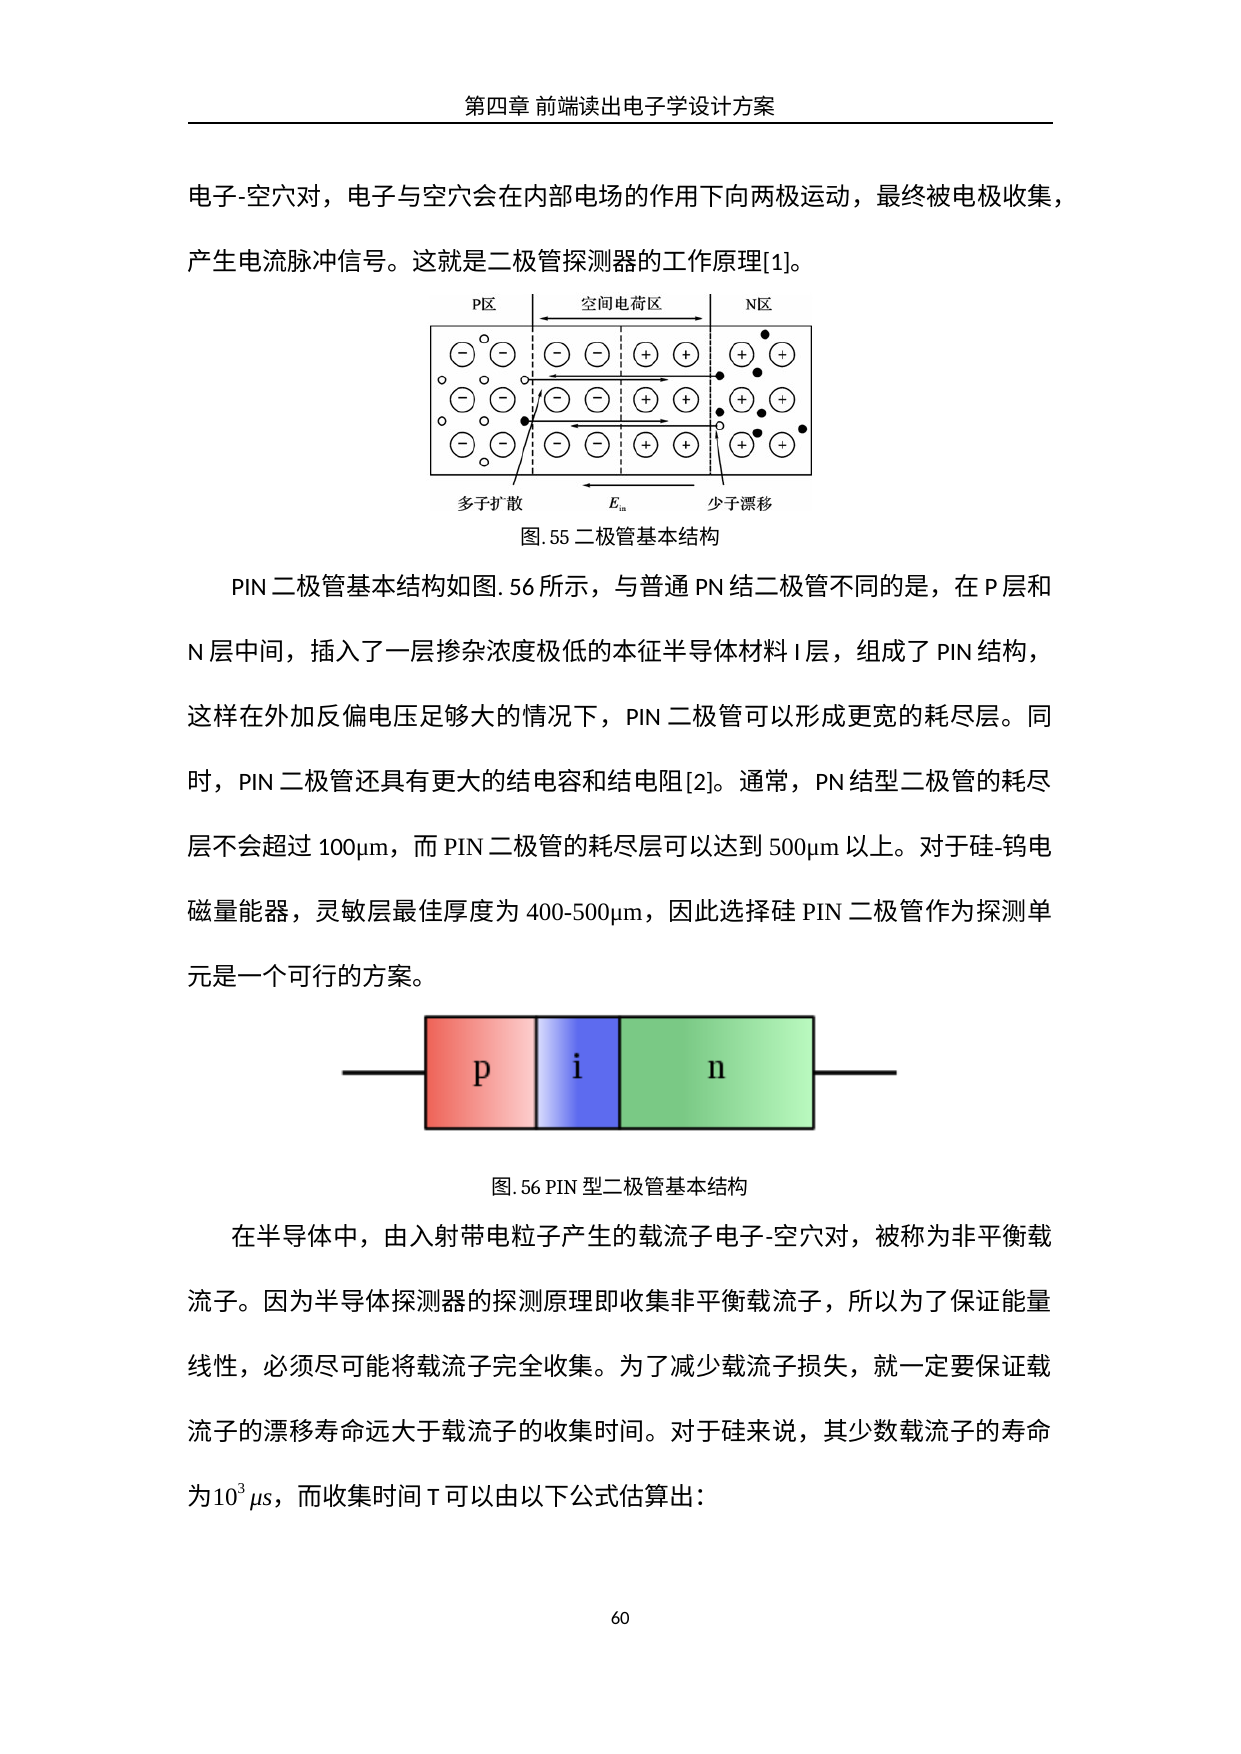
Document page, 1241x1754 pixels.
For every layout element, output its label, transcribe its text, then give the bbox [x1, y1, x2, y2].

picture [329, 1007, 911, 1140]
picture [425, 292, 815, 516]
text 图. 56 PIN型二极管基本结构 [187, 1169, 1053, 1202]
text PIN二极管基本结构如图. 56所示，与普通PN结二极管不同的是，在P层和N层中间，插入了一层掺杂浓度极低的本征半导体材料I层，组成了PIN结构，这样在外加反偏电压足够大的情况下，PIN二极管可以形成更宽的耗尽层。同时，PIN二极管还具有更大的结电容和结电阻[2]。通常，PN结型二极管的耗尽层不会超过100μm，而PIN二极管的耗尽层可以达到500μm以上。对于硅-钨电磁量能器，灵敏层最佳厚度为400-500μm，因此选择硅PIN二极管作为探测单元是一个可行的方案。 [187, 552, 1053, 1007]
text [187, 162, 1053, 292]
text 在半导体中，由入射带电粒子产生的载流子电子-空穴对，被称为非平衡载流子。因为半导体探测器的探测原理即收集非平衡载流子，所以为了保证能量线性，必须尽可能将载流子完全收集。为了减少载流子损失，就一定要保证载流子的漂移寿命远大于载流子的收集时间。对于硅来说，其少数载流子的寿命为，而收集时间T可以由以下公式估算出： [187, 1202, 1053, 1527]
text 图. 55 二极管基本结构 [187, 519, 1053, 552]
